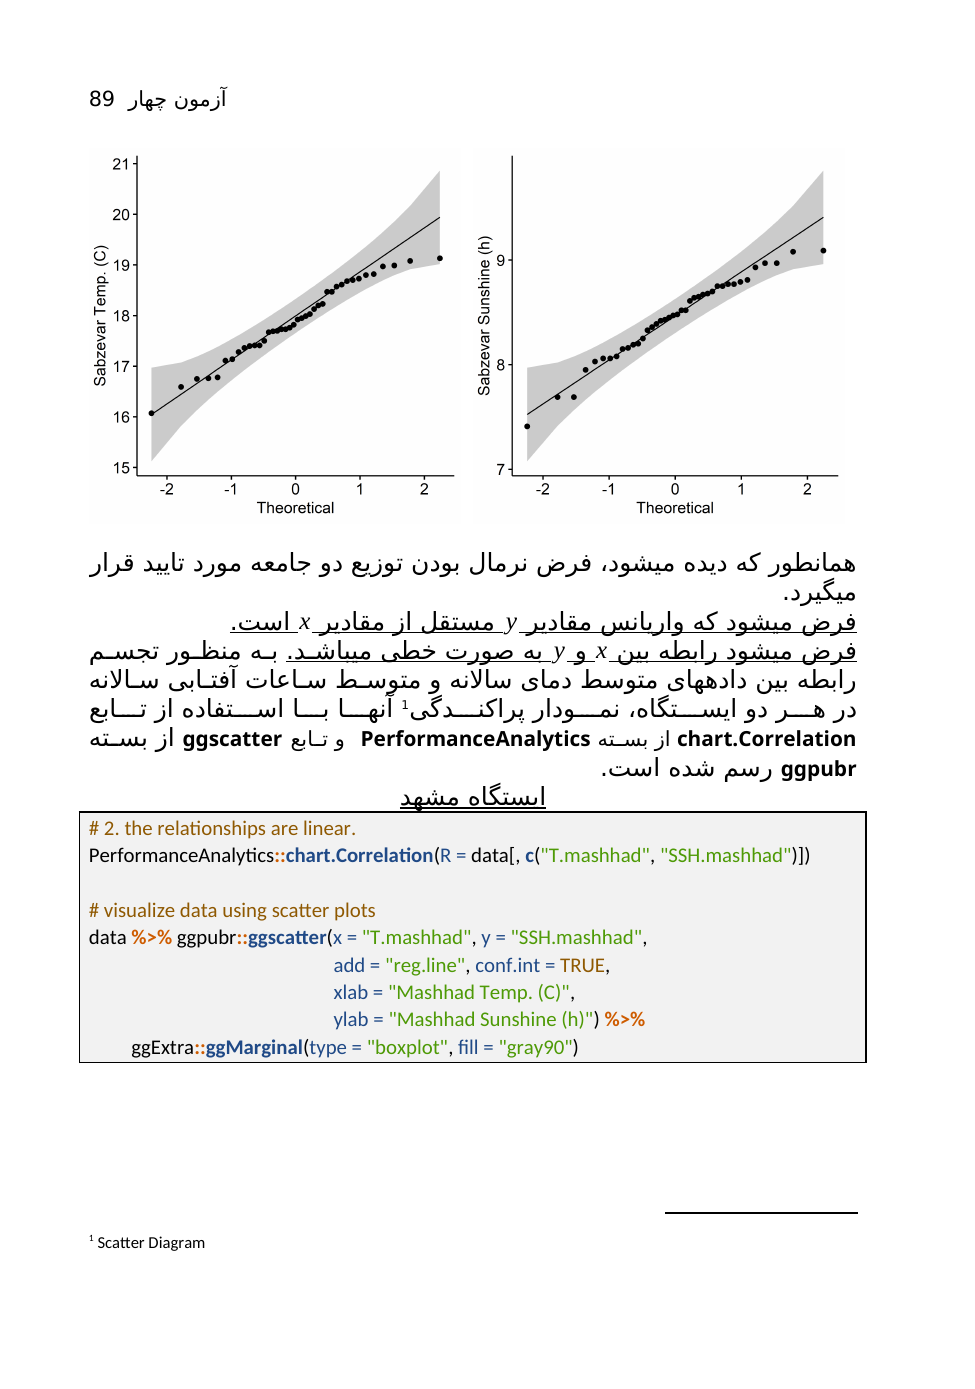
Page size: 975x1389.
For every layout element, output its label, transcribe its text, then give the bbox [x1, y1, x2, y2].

text فرض می‏شود که واریانس مقادیر مستقل از مقادیر است. [89, 607, 857, 636]
table_header [89, 136, 473, 536]
picture [88, 148, 462, 524]
text ایستگاه مشهد [89, 782, 857, 811]
table_header [473, 136, 857, 536]
picture [472, 148, 846, 524]
text # 2. the relationships are linear. PerformanceAnalytics::chart.Correlation(R = data[, c("T.mashhad", "SSH.mashhad")]) # visualize data using scatter plots data %>% ggpubr::ggscatter(x = "T.mashhad", y = "SSH.mashhad", add = "reg.line", conf.int = TRUE, xlab = "Mashhad Temp. (C)", ylab = "Mashhad Sunshine (h)") %>% ggExtra::ggMarginal(type = "boxplot", fill = "gray90") [80, 813, 865, 1062]
text همانطور که دیده می‏شود، فرض نرمال بودن توزیع دو جامعه مورد تایید قرار می‏گیرد. [89, 548, 857, 607]
text فرض می‏شود رابطه بین و به صورت خطی می‏باشد. به منظور تجسم رابطه بین داده‏های متوسط دمای سالانه و متوسط ساعات آفتابی سالانه در هر دو ایستگاه، نمودار پراکندگی آن‏ها با استفاده از تابع chart.Correlation از بسته PerformanceAnalytics و تابع ggscatter از بسته ggpubr رسم شده است. [89, 636, 857, 782]
